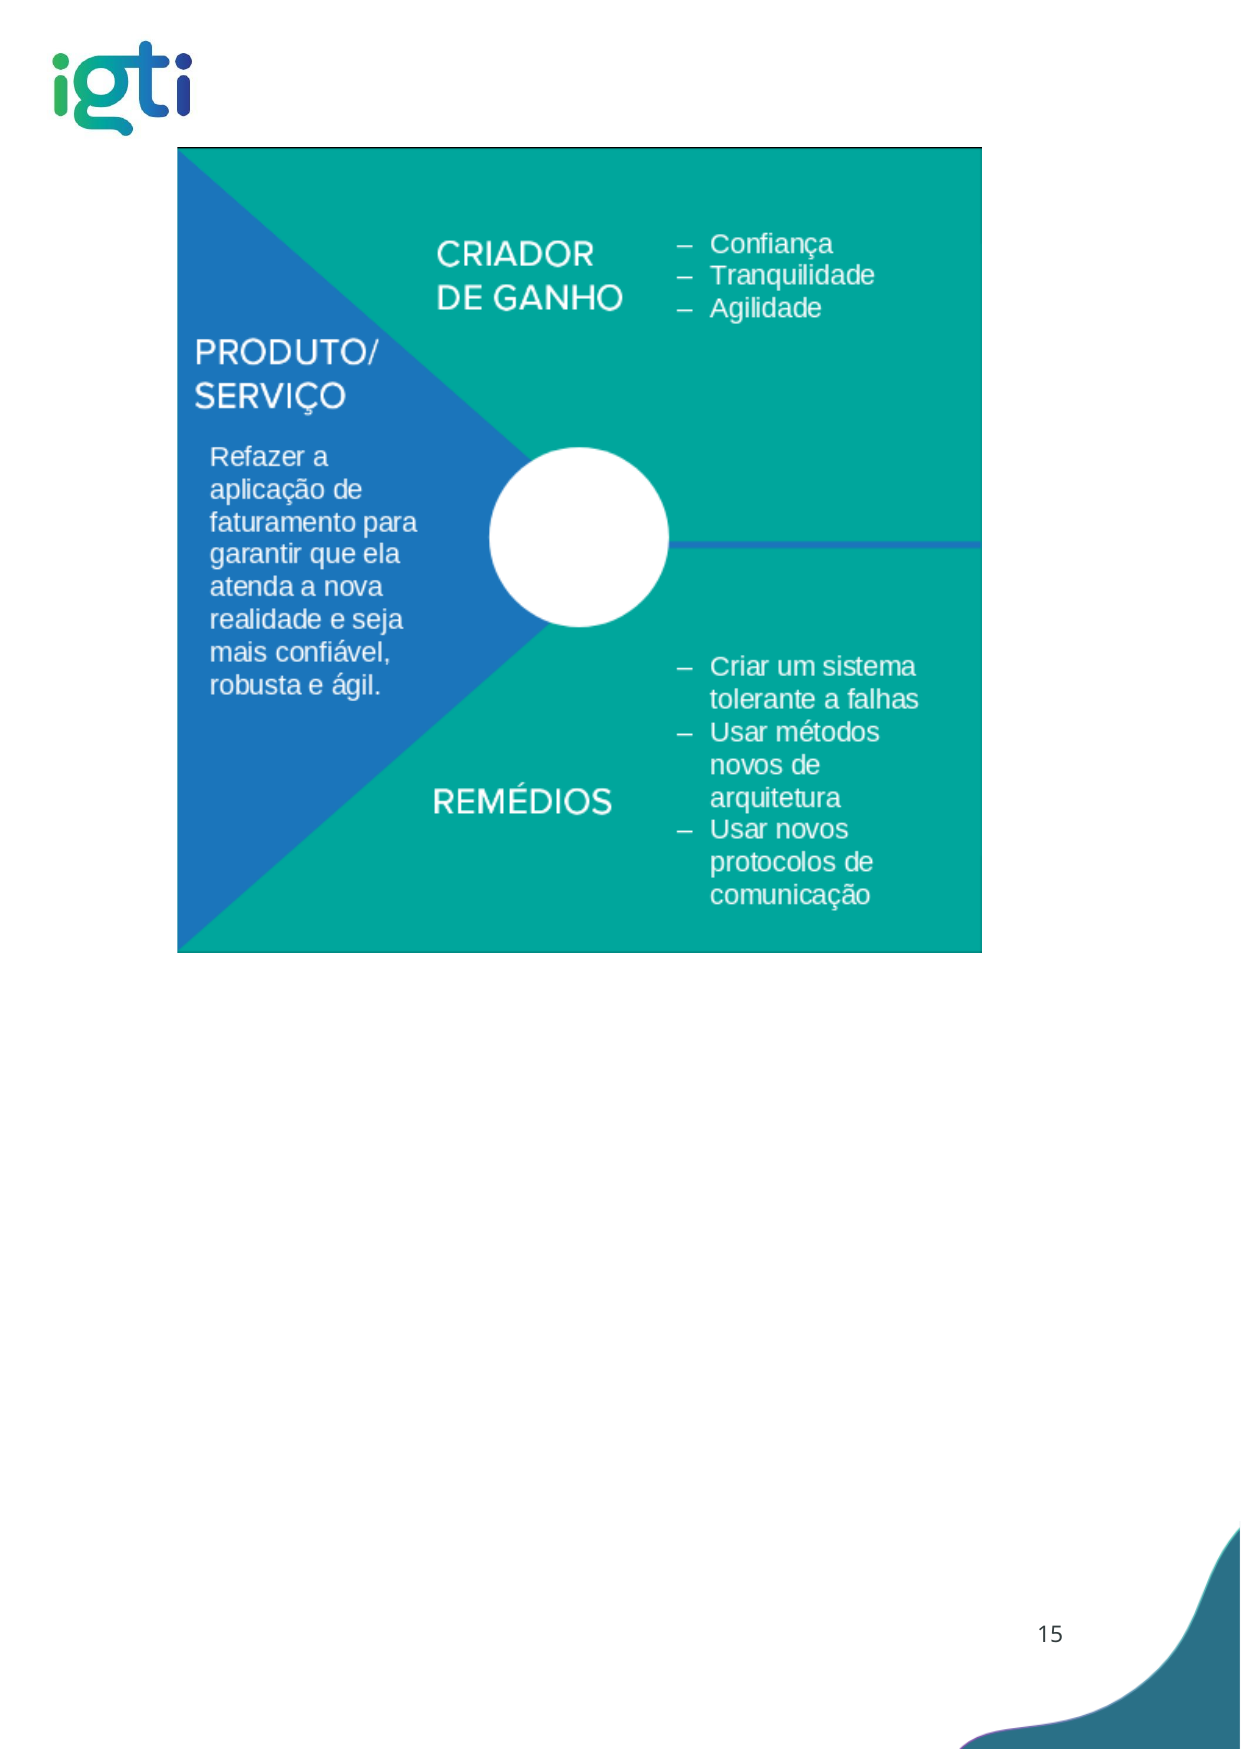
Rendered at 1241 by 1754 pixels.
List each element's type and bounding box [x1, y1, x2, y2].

picture [177, 147, 982, 953]
picture [955, 1521, 1241, 1749]
picture [37, 34, 205, 141]
